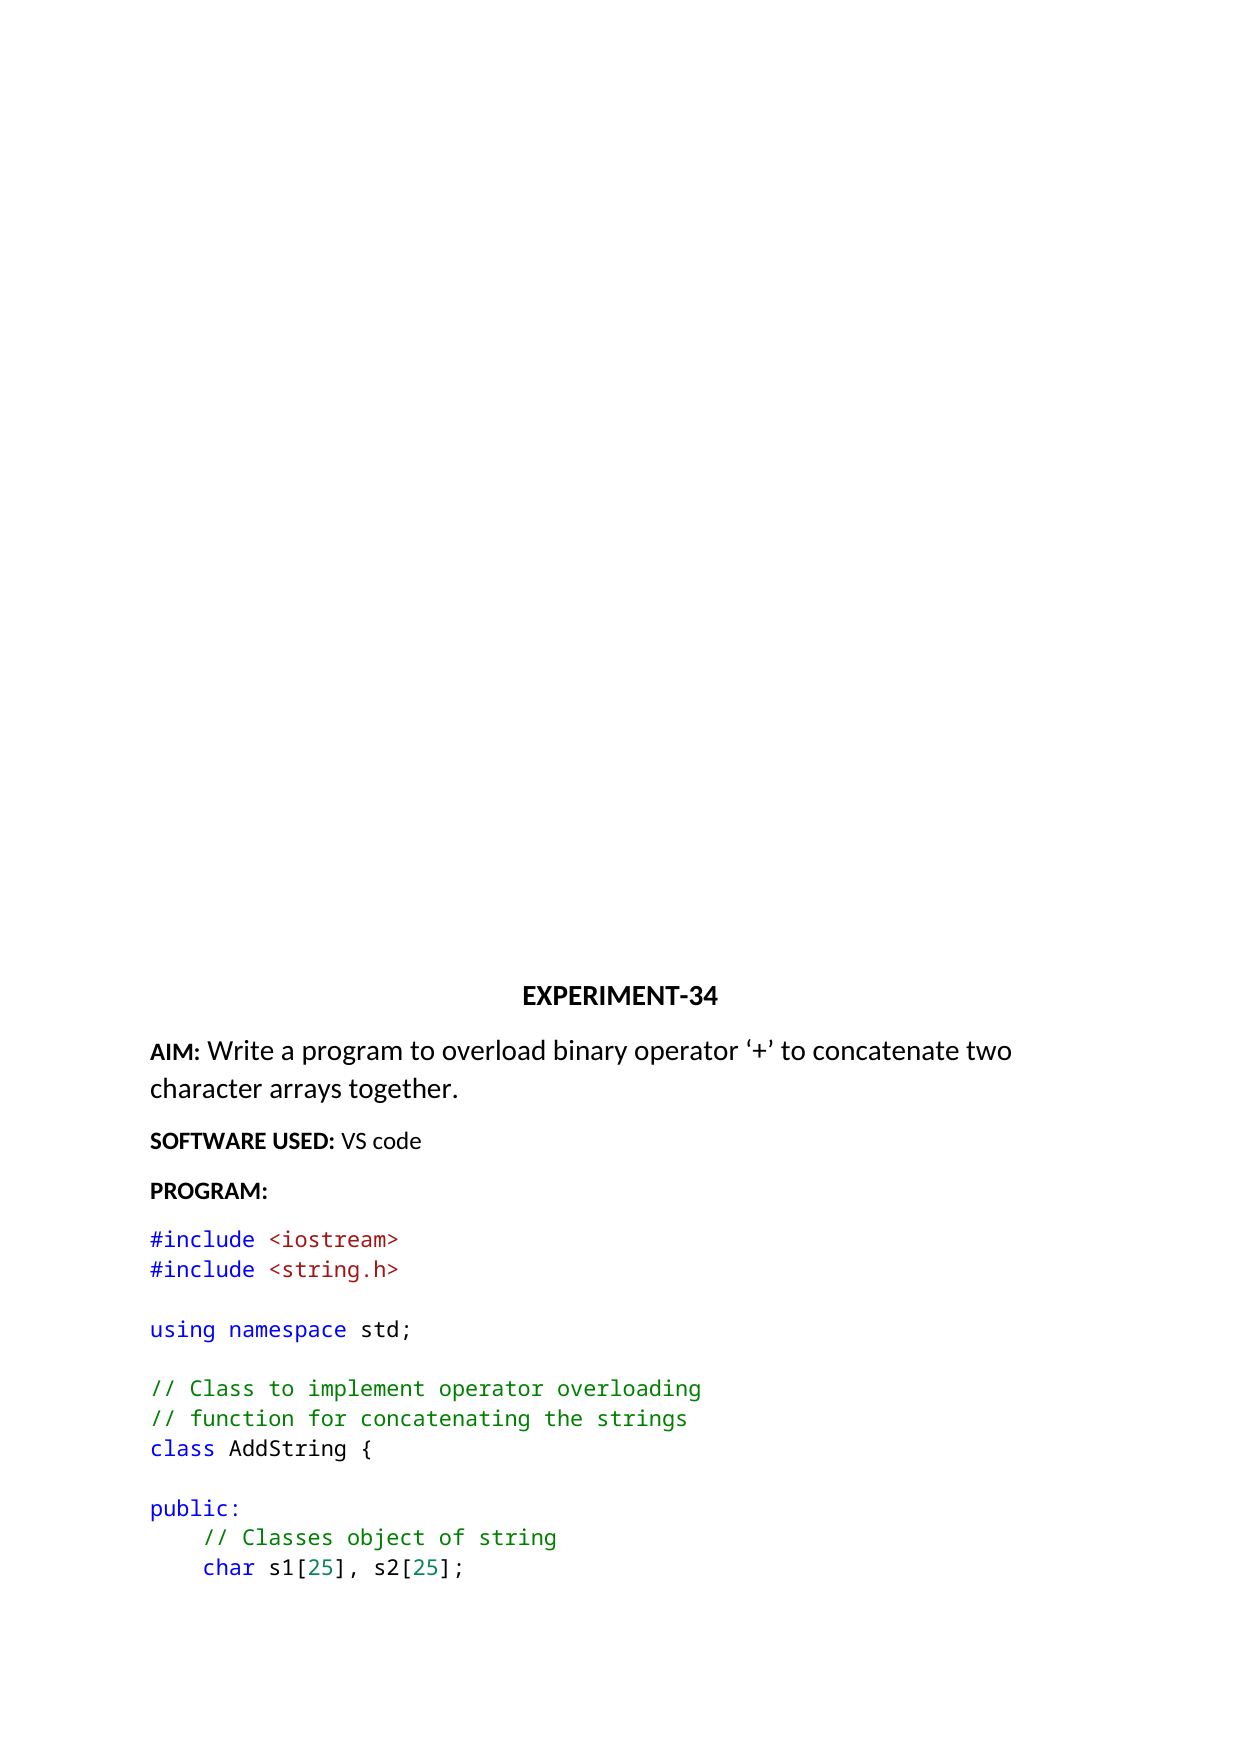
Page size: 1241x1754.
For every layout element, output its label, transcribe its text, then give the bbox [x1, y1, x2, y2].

text using namespace std; [150, 1314, 1090, 1343]
text char s1[25], s2[25]; [150, 1552, 1090, 1582]
text PROGRAM: [150, 1175, 1090, 1205]
text public: [150, 1492, 1090, 1522]
text SOFTWARE USED: VS code [150, 1125, 1090, 1156]
text // Class to implement operator overloading [150, 1373, 1090, 1403]
text #include <iostream> [150, 1224, 1090, 1254]
text AIM: Write a program to overload binary operator ‘+’ to concatenate two character arrays together. [150, 1032, 1090, 1106]
text // function for concatenating the strings [150, 1403, 1090, 1433]
text // Classes object of string [150, 1522, 1090, 1552]
text class AddString { [150, 1433, 1090, 1463]
text EXPERIMENT-34 [150, 977, 1090, 1012]
text #include <string.h> [150, 1254, 1090, 1284]
